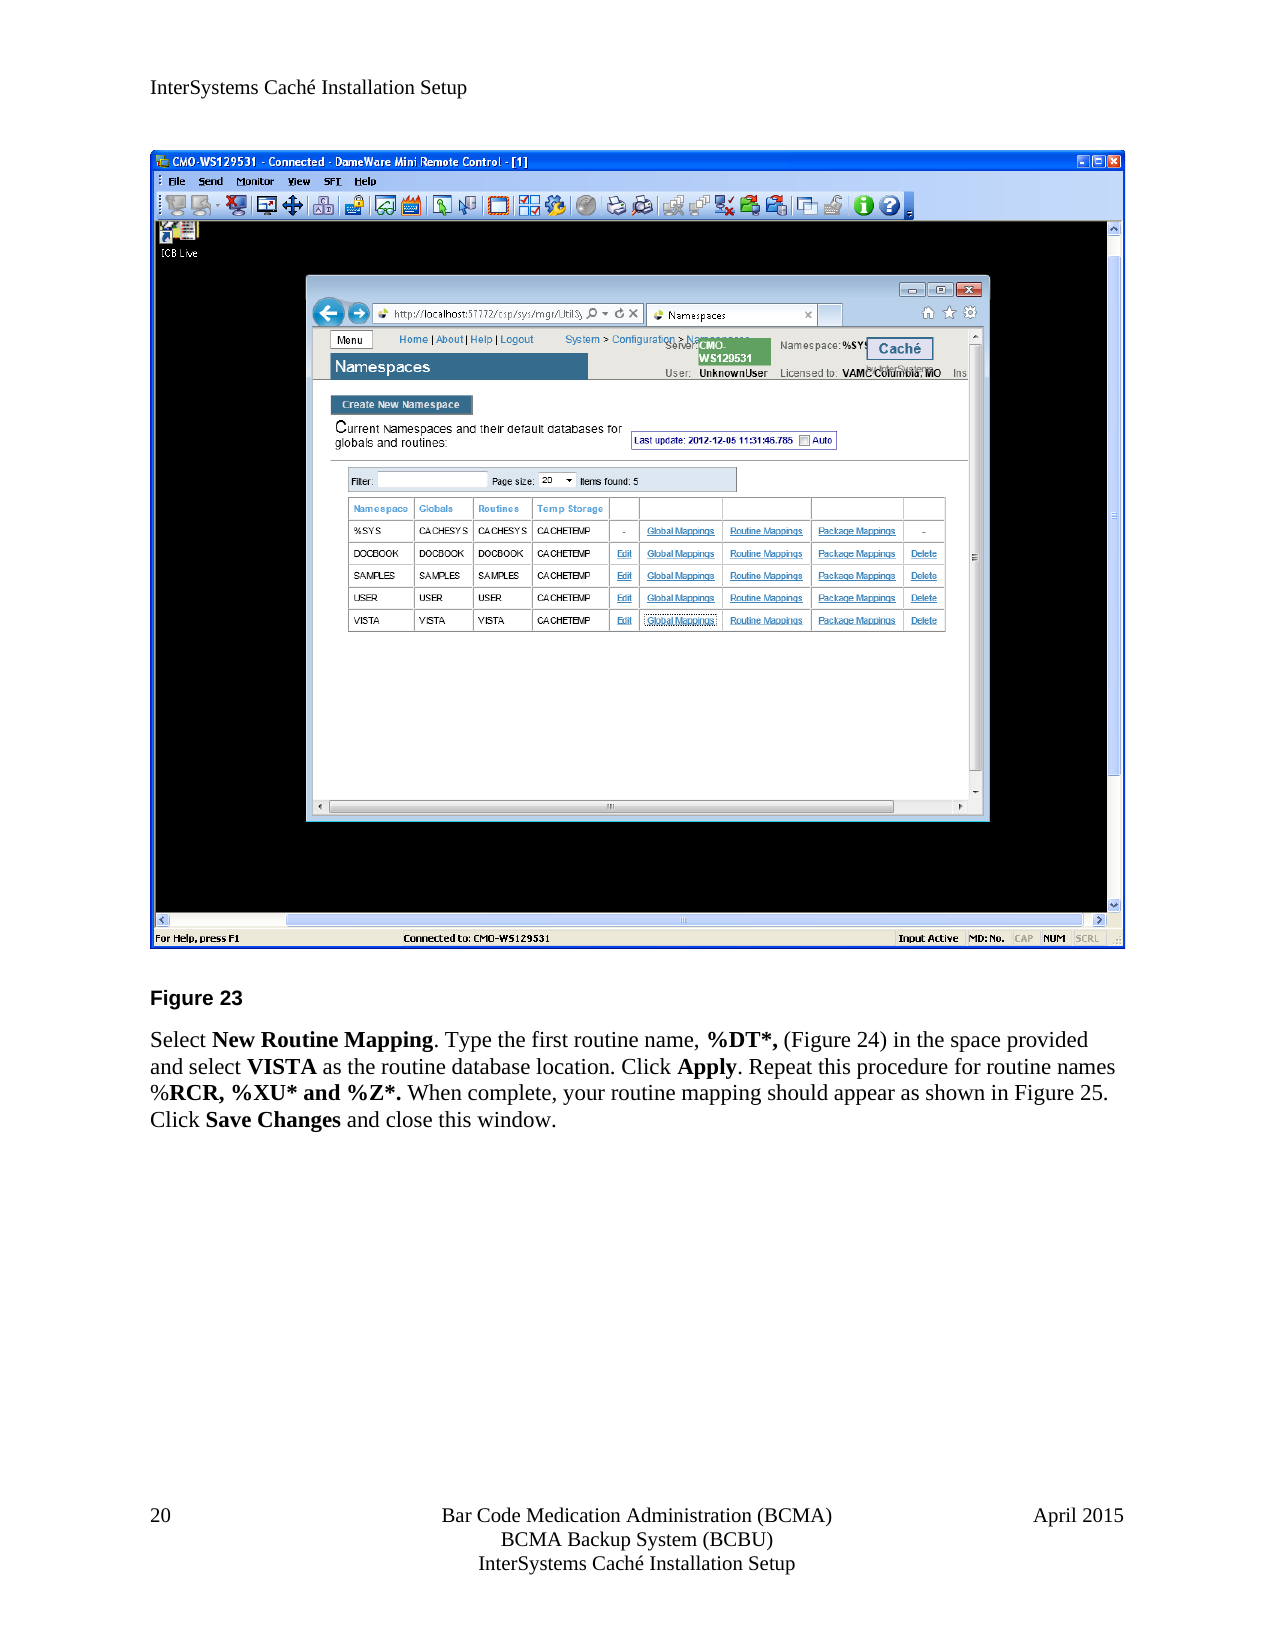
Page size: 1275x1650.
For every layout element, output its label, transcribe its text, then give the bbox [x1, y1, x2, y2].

text Figure 23 [150, 986, 1125, 1010]
text Select New Routine Mapping. Type the first routine name, %DT*, (Figure 24) in the space provided and select VISTA as the routine database location. Click Apply. Repeat this procedure for routine names %RCR, %XU* and %Z*. When complete, your routine mapping should appear as shown in Figure 25. Click Save Changes and close this window. [150, 1027, 1125, 1132]
picture [150, 150, 1125, 949]
